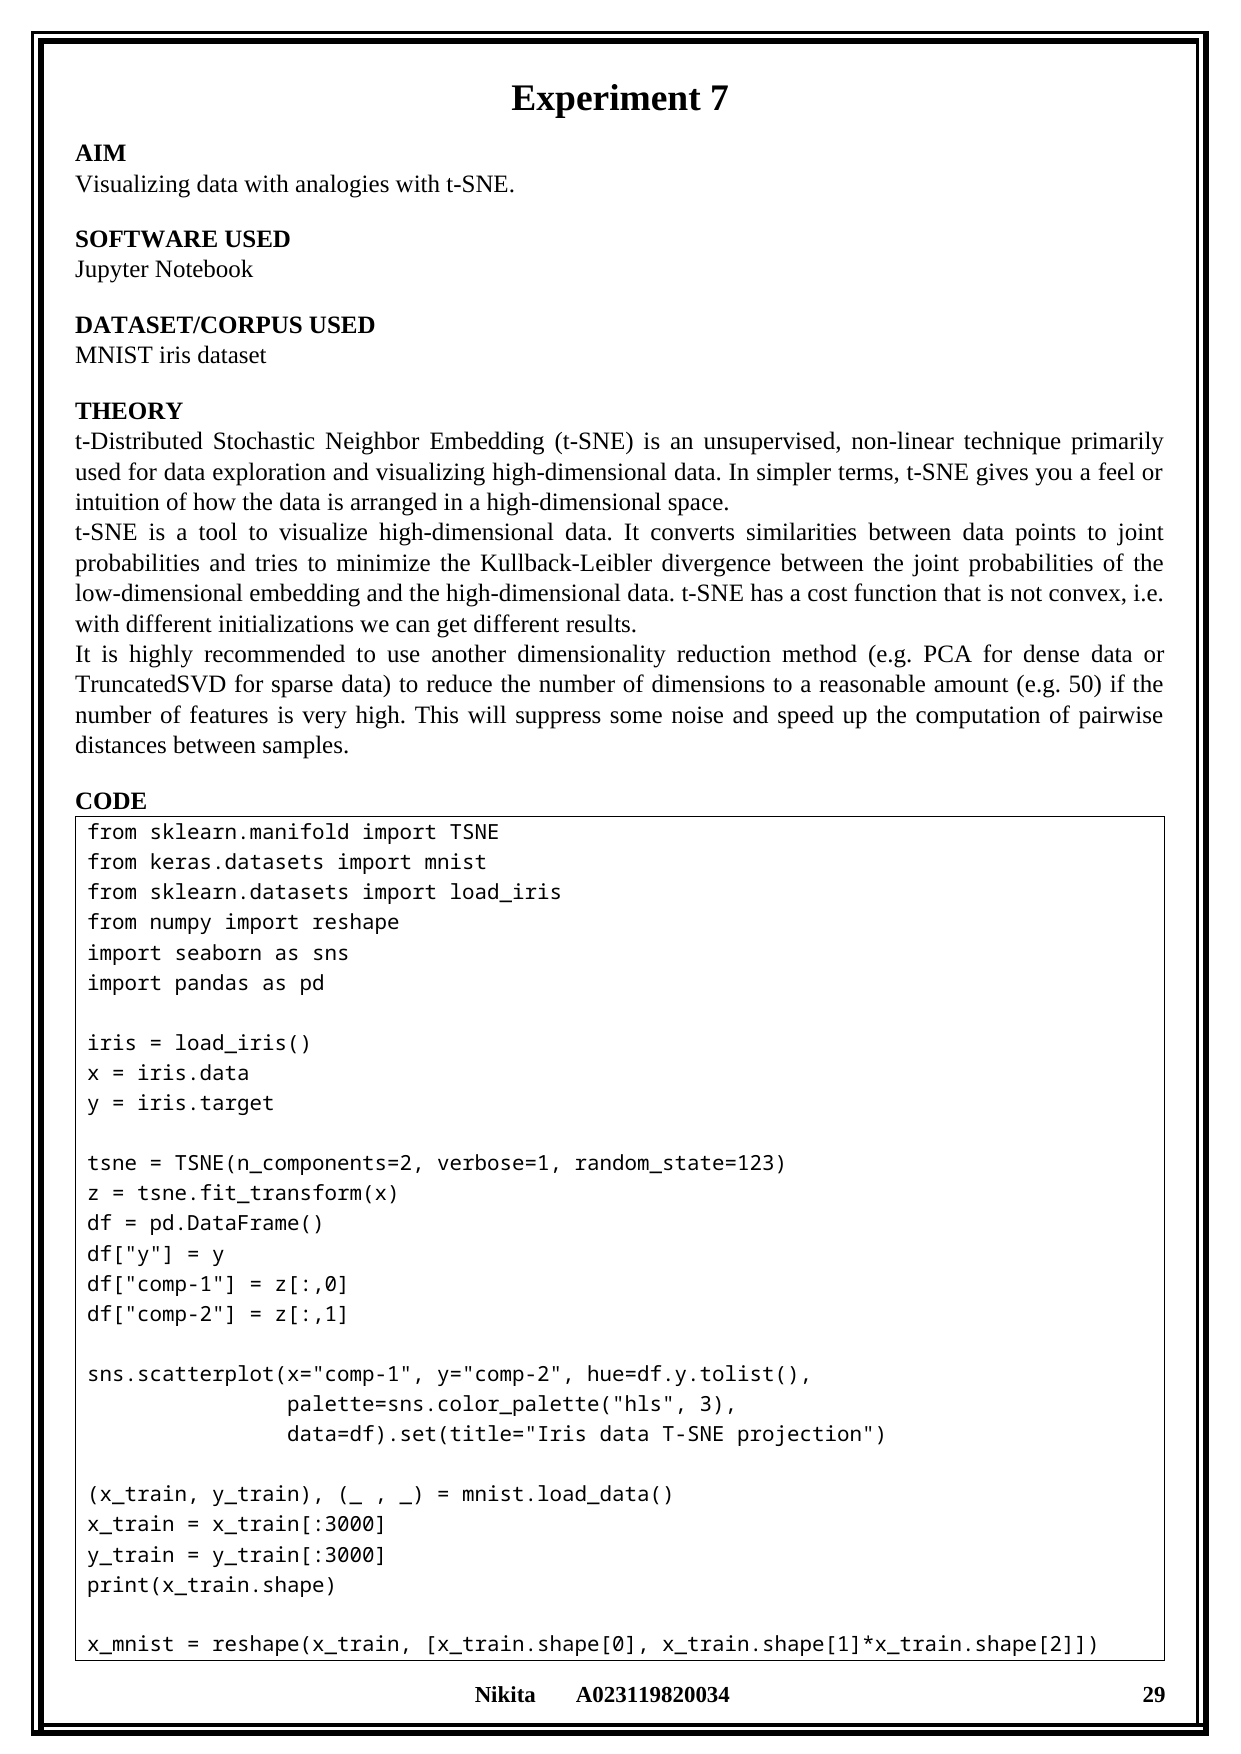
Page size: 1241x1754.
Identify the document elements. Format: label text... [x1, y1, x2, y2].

text It is highly recommended to use another dimensionality reduction method (e.g. PCA for dense data or TruncatedSVD for sparse data) to reduce the number of dimensions to a reasonable amount (e.g. 50) if the number of features is very high. This will suppress some noise and speed up the computation of pairwise distances between samples. [75, 639, 1165, 759]
text t-Distributed Stochastic Neighbor Embedding (t-SNE) is an unsupervised, non-linear technique primarily used for data exploration and visualizing high-dimensional data. In simpler terms, t-SNE gives you a feel or intuition of how the data is arranged in a high-dimensional space. [75, 426, 1165, 516]
text Visualizing data with analogies with t-SNE. [75, 169, 1165, 197]
text Dataset/Corpus Used [75, 310, 1165, 339]
text Software used [75, 224, 1165, 253]
text Theory [75, 396, 1165, 424]
text t-SNE is a tool to visualize high-dimensional data. It converts similarities between data points to joint probabilities and tries to minimize the Kullback-Leibler divergence between the joint probabilities of the low-dimensional embedding and the high-dimensional data. t-SNE has a cost function that is not convex, i.e. with different initializations we can get different results. [75, 517, 1165, 637]
text Jupyter Notebook [75, 254, 1165, 283]
text Experiment 7 [75, 75, 1165, 118]
text AIM [75, 138, 1165, 167]
text Code [75, 786, 1165, 814]
text MNIST iris dataset [75, 340, 1165, 369]
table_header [76, 817, 1164, 1659]
